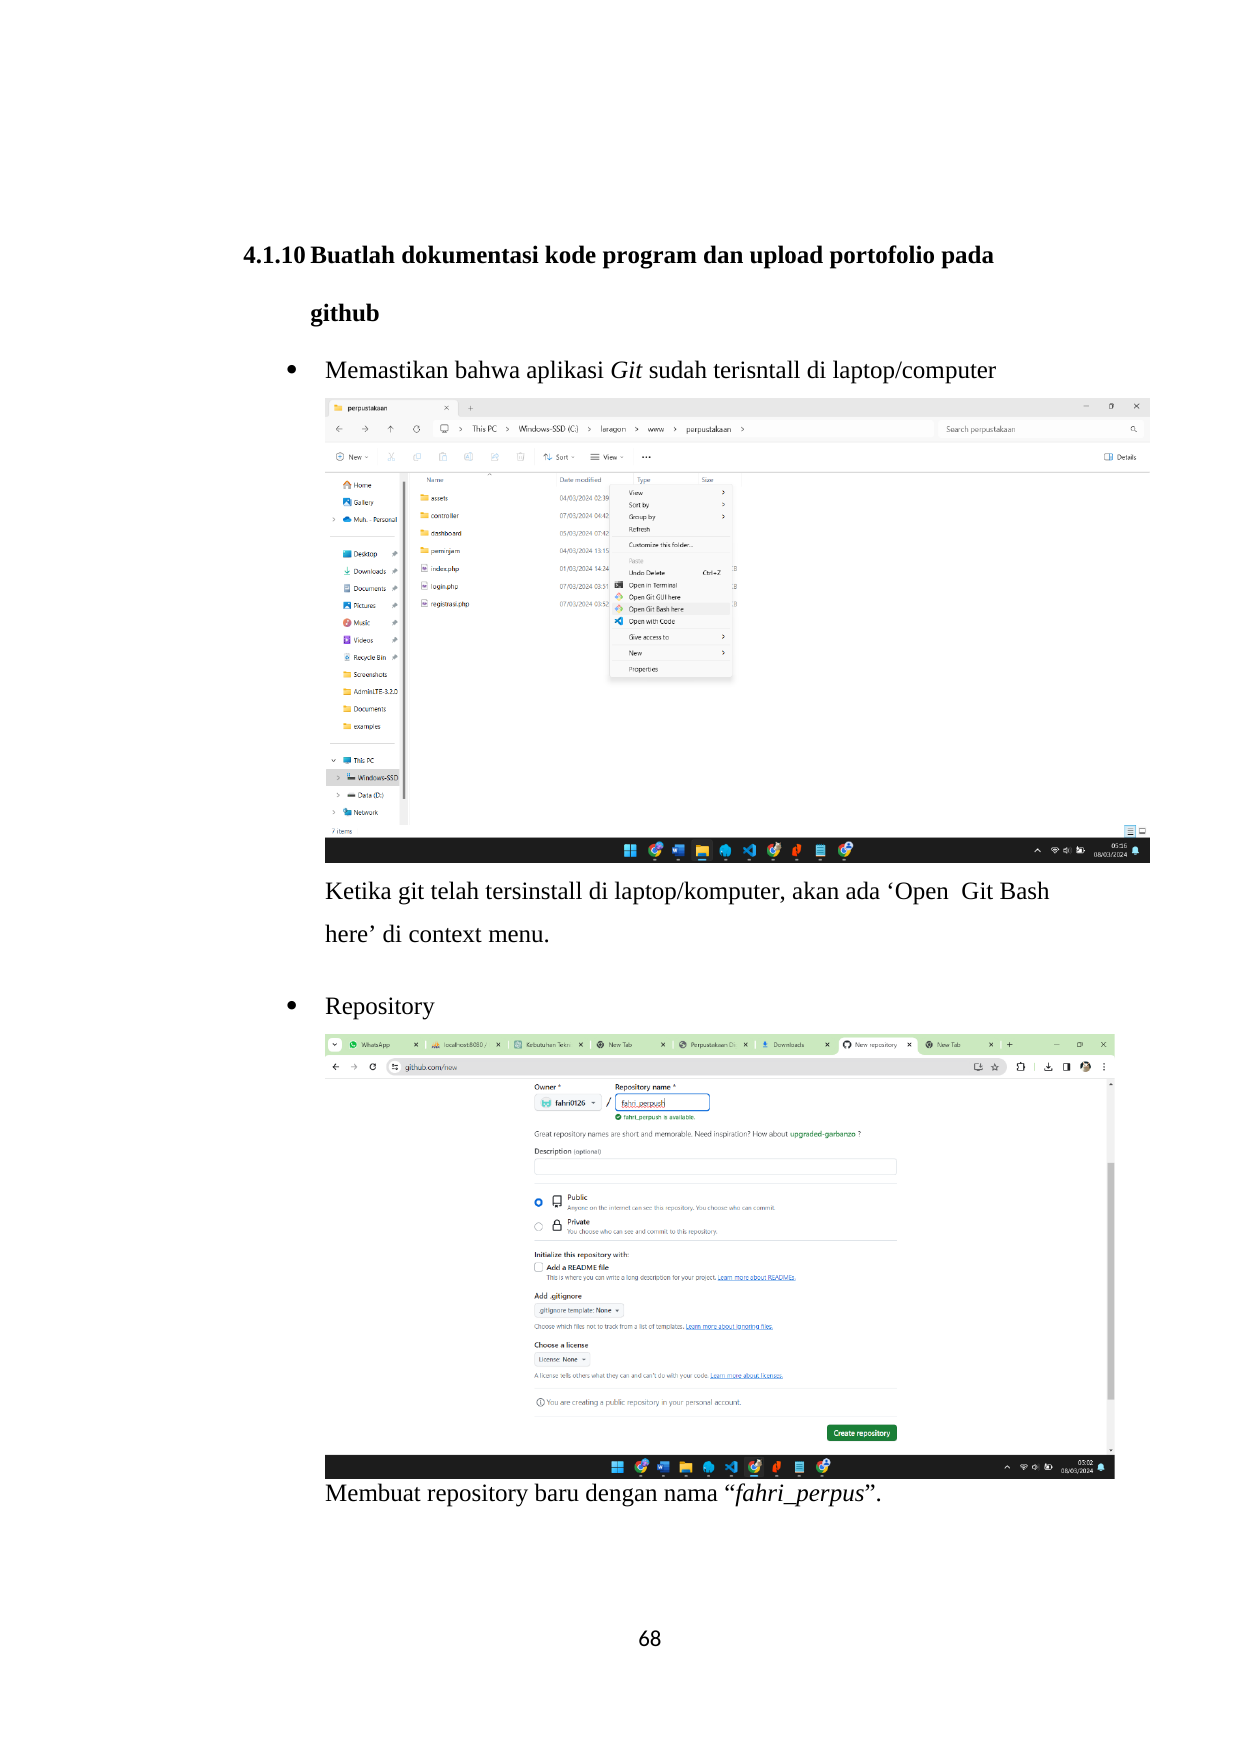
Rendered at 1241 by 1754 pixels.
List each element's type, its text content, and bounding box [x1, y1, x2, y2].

list Membuat repository baru dengan nama “fahri_perpus”. [325, 1479, 1063, 1507]
list Repository [287, 991, 1063, 1020]
list Memastikan bahwa aplikasi Git sudah terisntall di laptop/computer [287, 355, 1063, 384]
list Ketika git telah tersinstall di laptop/komputer, akan ada ‘Open Git Bash here’ di context menu. [325, 876, 1063, 948]
picture [325, 1034, 1115, 1479]
subtitle Buatlah dokumentasi kode program dan upload portofolio pada github [243, 240, 1063, 327]
picture [325, 398, 1150, 863]
